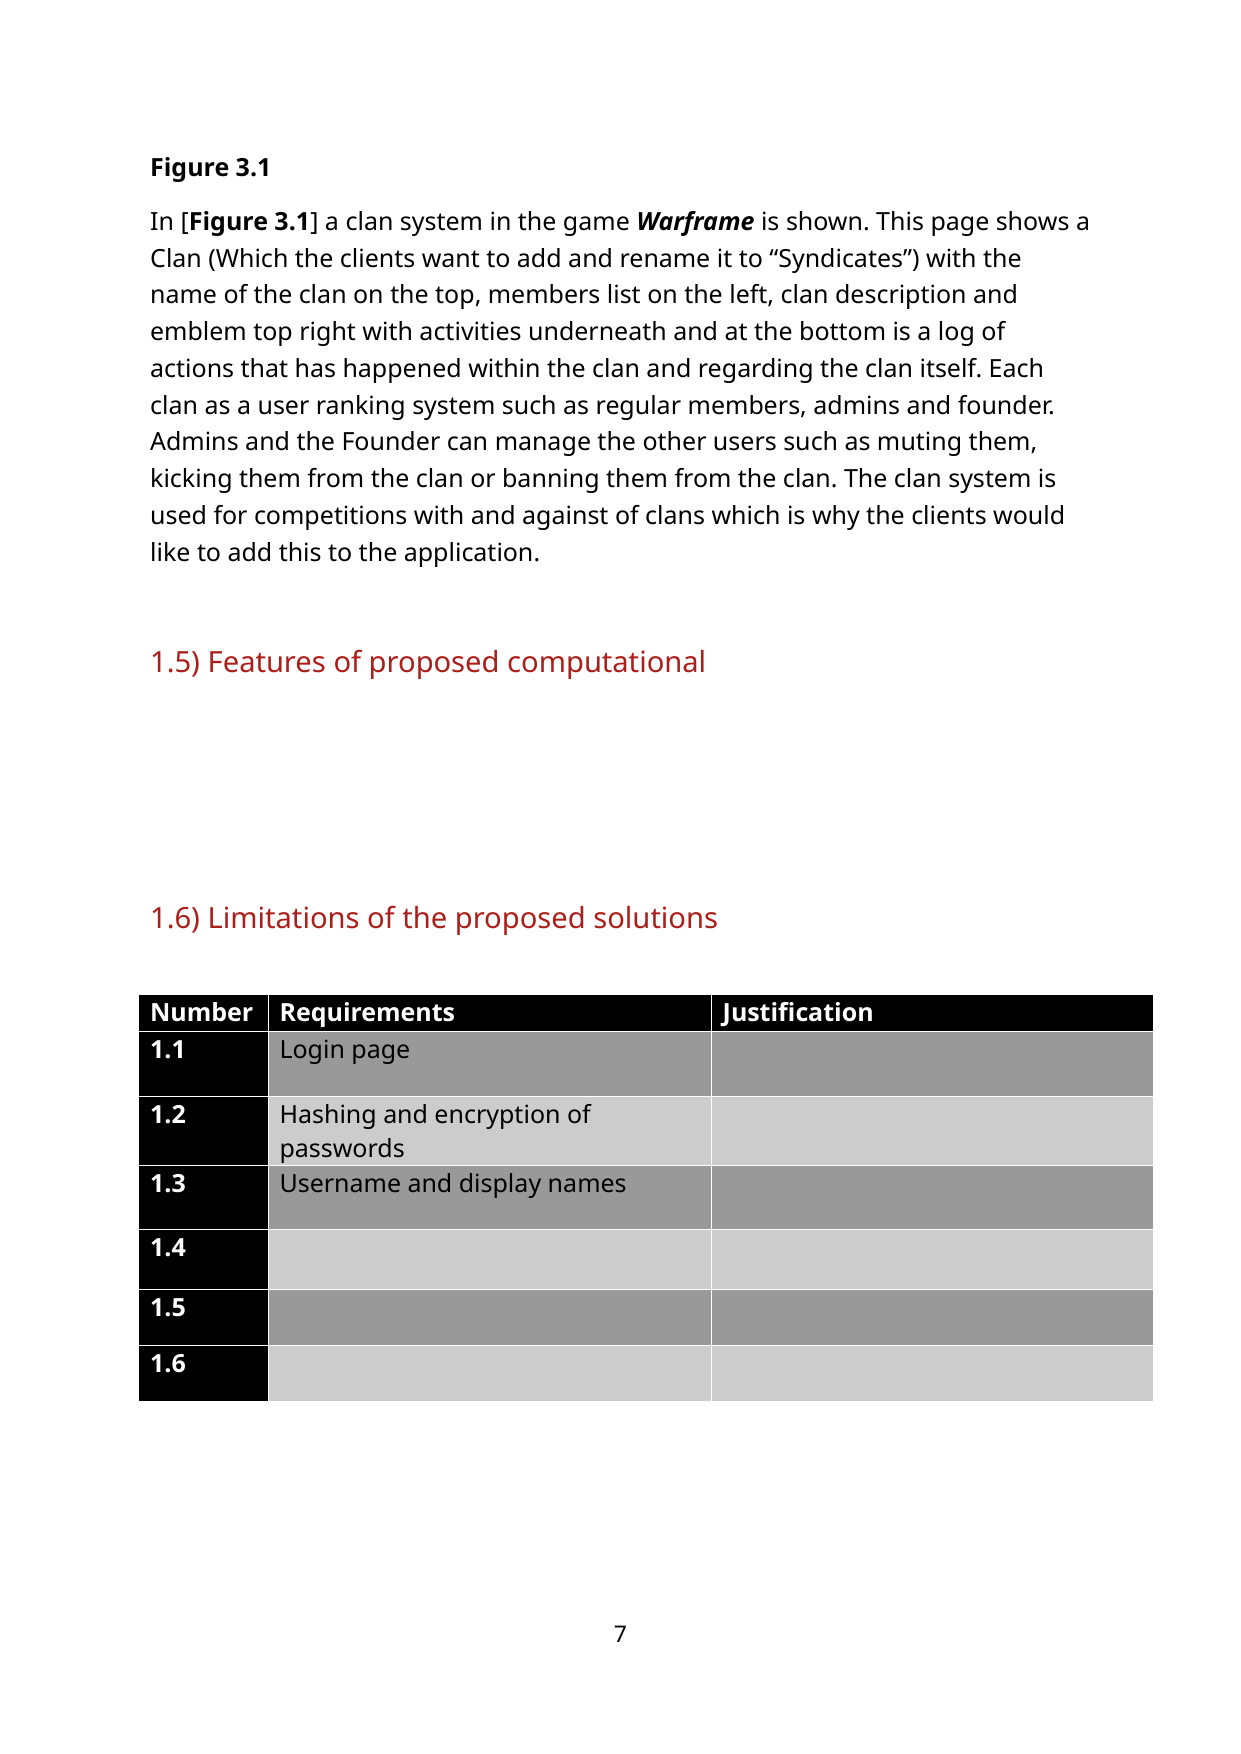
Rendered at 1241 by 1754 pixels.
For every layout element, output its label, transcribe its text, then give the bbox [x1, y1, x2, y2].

table_cell [712, 1032, 1153, 1096]
table_cell [269, 1346, 711, 1401]
table_cell Hashing and encryption of passwords [269, 1097, 711, 1165]
table_header Number [139, 995, 268, 1031]
table_cell 1.3 [139, 1166, 268, 1229]
table_cell [269, 1230, 711, 1289]
table_cell 1.1 [139, 1032, 268, 1096]
subtitle 1.6) Limitations of the proposed solutions [150, 898, 1090, 937]
table_cell [269, 1290, 711, 1345]
text Figure 3.1 [150, 150, 1090, 184]
table_cell [712, 1346, 1153, 1401]
table_header Justification [712, 995, 1153, 1031]
subtitle 1.5) Features of proposed computational [150, 641, 1090, 681]
table_cell [712, 1230, 1153, 1289]
text In [Figure 3.1] a clan system in the game Warframe is shown. This page shows a Clan (Which the clients want to add and rename it to “Syndicates”) with the name of the clan on the top, members list on the left, clan description and emblem top right with activities underneath and at the bottom is a log of actions that has happened within the clan and regarding the clan itself. Each clan as a user ranking system such as regular members, admins and founder. Admins and the Founder can manage the other users such as muting them, kicking them from the clan or banning them from the clan. The clan system is used for competitions with and against of clans which is why the clients would like to add this to the application. [150, 203, 1090, 568]
table_cell 1.6 [139, 1346, 268, 1401]
table_header Requirements [269, 995, 711, 1031]
table_cell 1.4 [139, 1230, 268, 1289]
table_cell Username and display names [269, 1166, 711, 1229]
table_cell 1.5 [139, 1290, 268, 1345]
table_cell [712, 1097, 1153, 1165]
table_cell [712, 1166, 1153, 1229]
table_cell [712, 1290, 1153, 1345]
table_cell 1.2 [139, 1097, 268, 1165]
table_cell Login page [269, 1032, 711, 1096]
